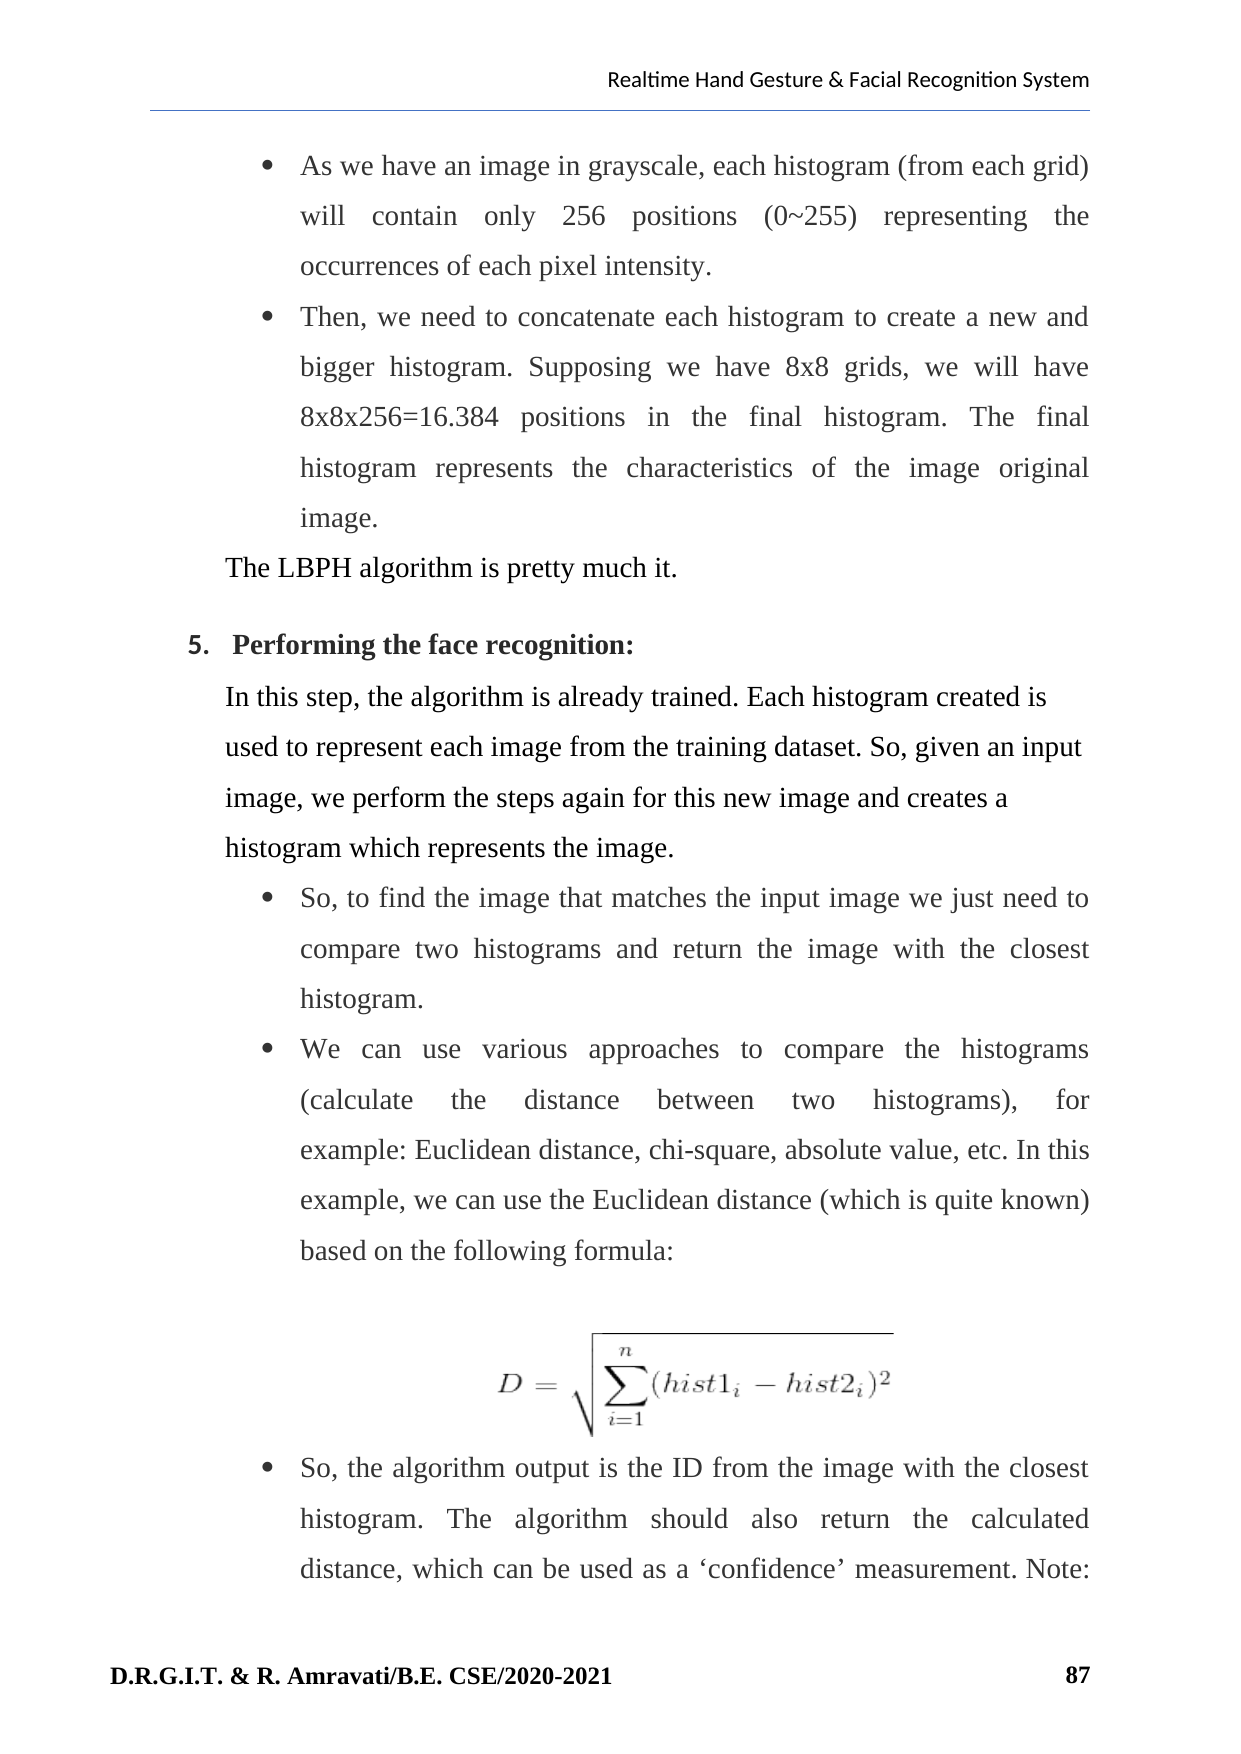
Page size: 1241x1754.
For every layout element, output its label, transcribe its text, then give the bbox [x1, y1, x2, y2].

text In this step, the algorithm is already trained. Each histogram created is used to represent each image from the training dataset. So, given an input image, we perform the steps again for this new image and creates a histogram which represents the image. [225, 679, 1090, 864]
list We can use various approaches to compare the histograms (calculate the distance between two histograms), for example: Euclidean distance, chi-square, absolute value, etc. In this example, we can use the Euclidean distance (which is quite known) based on the following formula: [262, 1031, 1090, 1266]
list Then, we need to concatenate each histogram to create a new and bigger histogram. Supposing we have 8x8 grids, we will have 8x8x256=16.384 positions in the final histogram. The final histogram represents the characteristics of the image original image. [262, 299, 1090, 534]
picture [496, 1333, 894, 1437]
list So, to find the image that matches the input image we just need to compare two histograms and return the image with the closest histogram. [262, 880, 1090, 1015]
list Performing the face recognition: [187, 626, 1090, 661]
list As we have an image in grayscale, each histogram (from each grid) will contain only 256 positions (0~255) representing the occurrences of each pixel intensity. [262, 148, 1090, 282]
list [262, 1451, 1090, 1585]
text The LBPH algorithm is pretty much it. [225, 550, 1090, 584]
